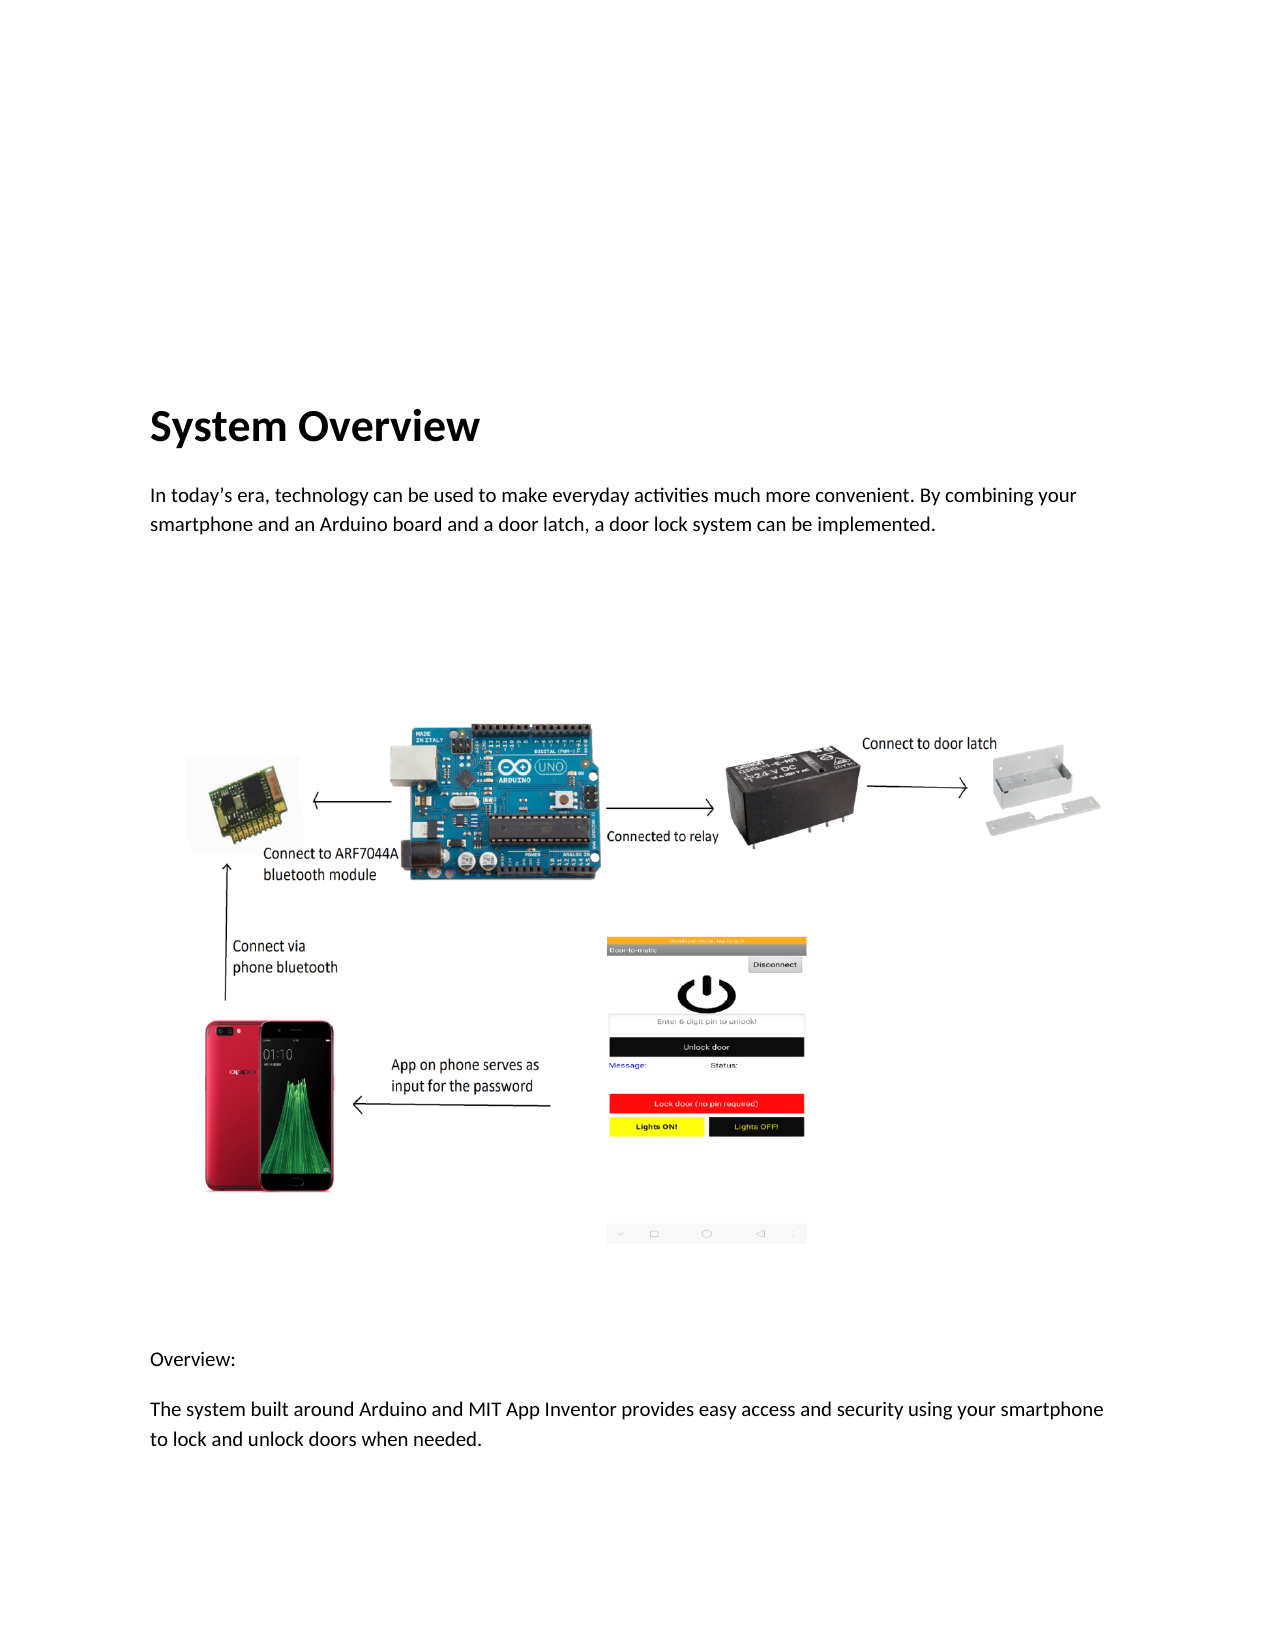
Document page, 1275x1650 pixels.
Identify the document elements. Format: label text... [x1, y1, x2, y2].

text In today’s era, technology can be used to make everyday activities much more convenient. By combining your smartphone and an Arduino board and a door latch, a door lock system can be implemented. [150, 482, 1125, 537]
picture [150, 661, 1125, 1272]
text System Overview [150, 397, 1125, 453]
text The system built around Arduino and MIT App Inventor provides easy access and security using your smartphone to lock and unlock doors when needed. [150, 1397, 1125, 1451]
text Overview: [150, 1347, 1125, 1372]
